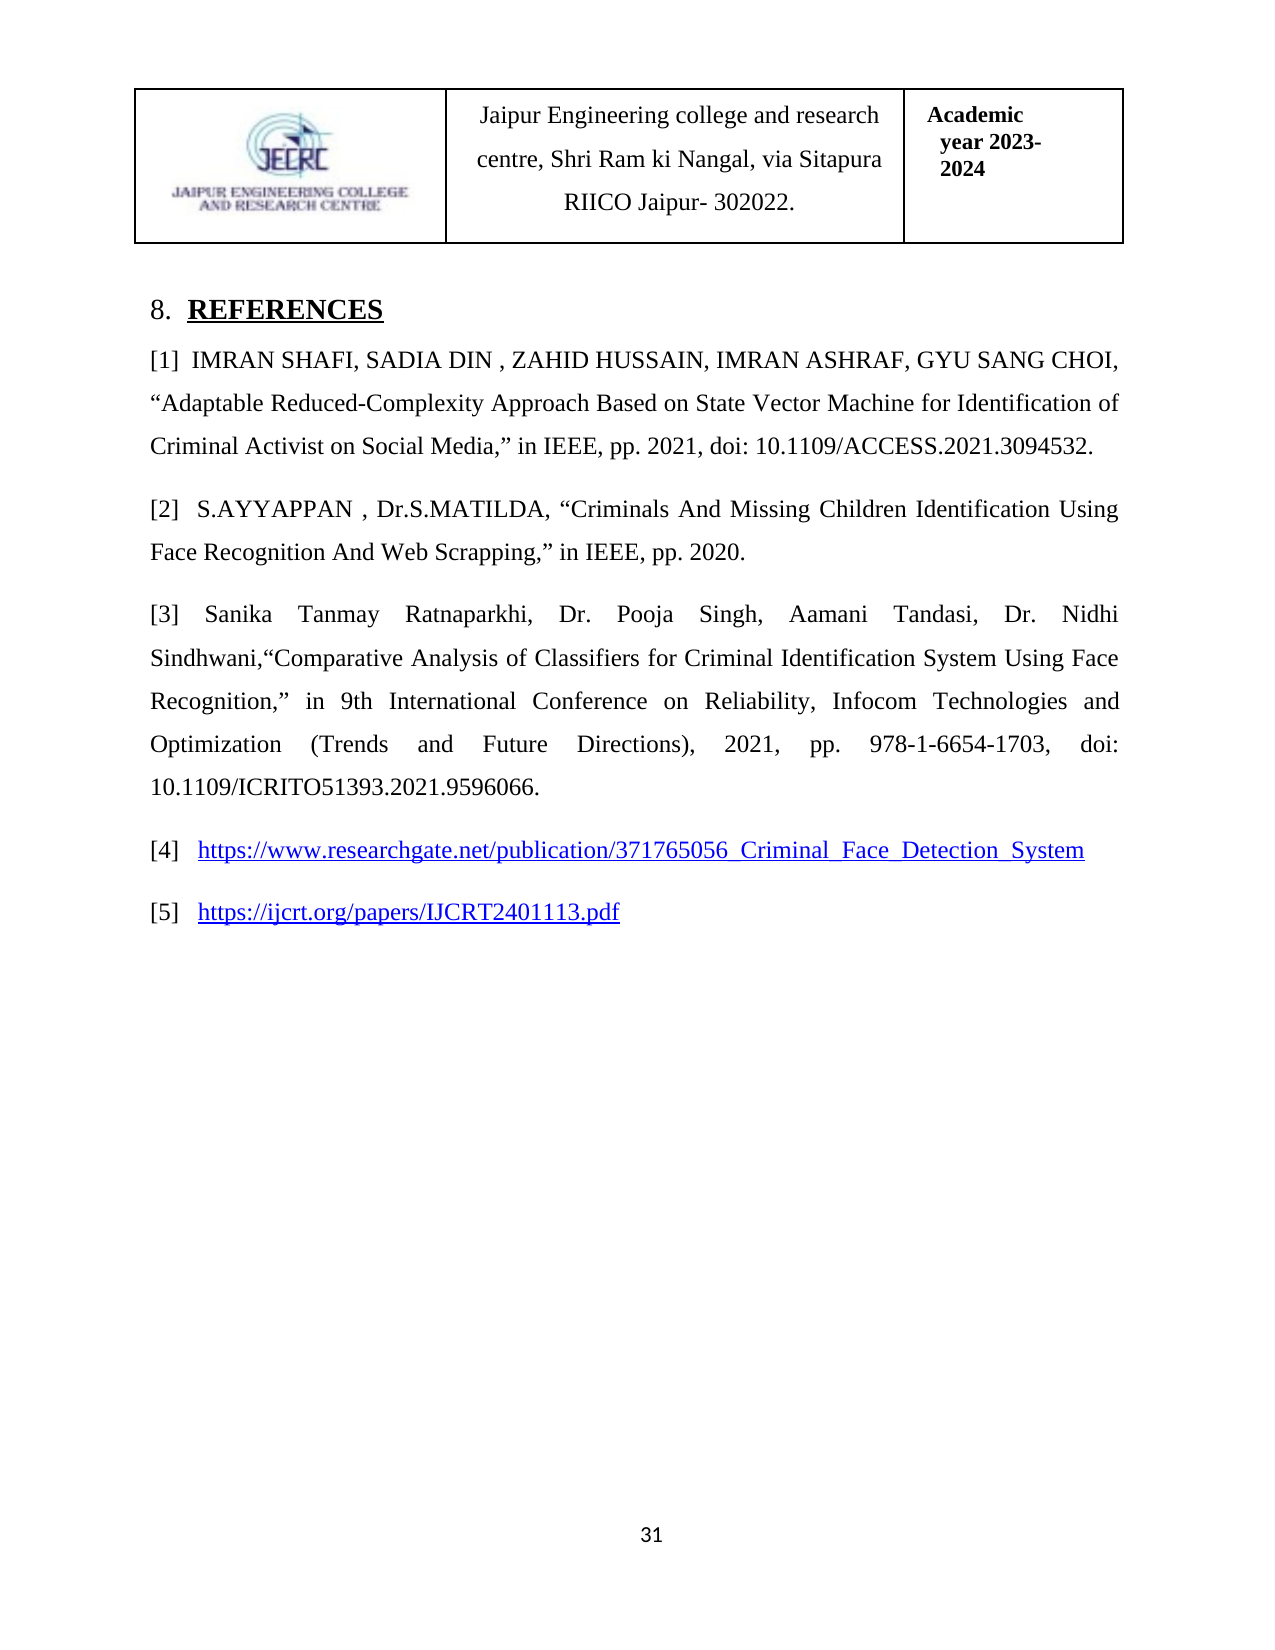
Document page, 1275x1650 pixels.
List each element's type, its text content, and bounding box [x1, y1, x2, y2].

text [2] S.AYYAPPAN , Dr.S.MATILDA, “Criminals And Missing Children Identification Using Face Recognition And Web Scrapping,” in IEEE, pp. 2020. [150, 494, 1120, 566]
text [4] https://www.researchgate.net/publication/371765056_Criminal_Face_Detection_System [150, 835, 1120, 863]
text [5] https://ijcrt.org/papers/IJCRT2401113.pdf [150, 897, 1120, 926]
picture [171, 106, 415, 217]
text [3] Sanika Tanmay Ratnaparkhi, Dr. Pooja Singh, Aamani Tandasi, Dr. Nidhi Sindhwani,“Comparative Analysis of Classifiers for Criminal Identification System Using Face Recognition,” in 9th International Conference on Reliability, Infocom Technologies and Optimization (Trends and Future Directions), 2021, pp. 978-1-6654-1703, doi: 10.1109/ICRITO51393.2021.9596066. [150, 599, 1120, 801]
list REFERENCES [150, 292, 1173, 326]
text [1] IMRAN SHAFI, SADIA DIN , ZAHID HUSSAIN, IMRAN ASHRAF, GYU SANG CHOI, “Adaptable Reduced-Complexity Approach Based on State Vector Machine for Identification of Criminal Activist on Social Media,” in IEEE, pp. 2021, doi: 10.1109/ACCESS.2021.3094532. [150, 345, 1120, 460]
